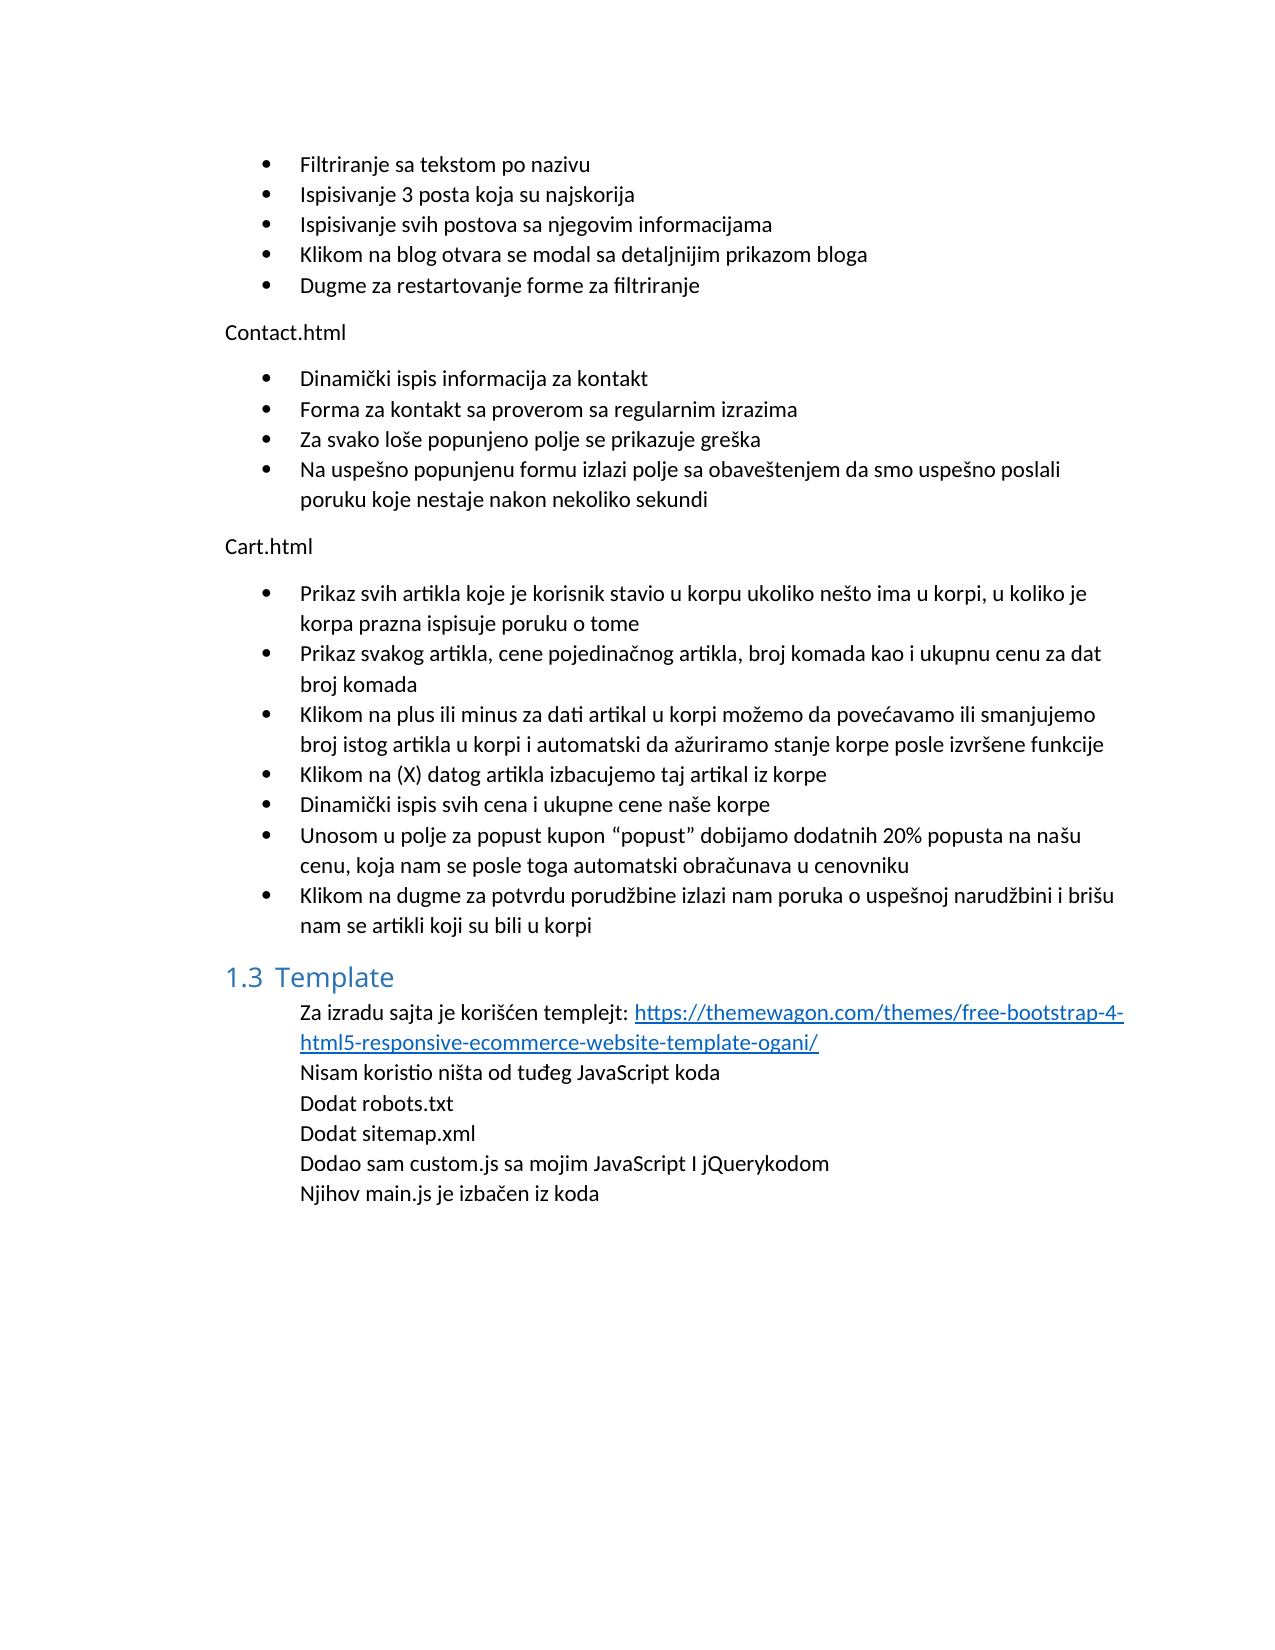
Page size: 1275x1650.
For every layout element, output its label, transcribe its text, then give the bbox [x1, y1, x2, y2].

list Dodao sam custom.js sa mojim JavaScript I jQuerykodom [300, 1149, 1125, 1177]
list Njihov main.js je izbačen iz koda [300, 1179, 1125, 1207]
list Na uspešno popunjenu formu izlazi polje sa obaveštenjem da smo uspešno poslali poruku koje nestaje nakon nekoliko sekundi [262, 455, 1125, 513]
list Klikom na plus ili minus za dati artikal u korpi možemo da povećavamo ili smanjujemo broj istog artikla u korpi i automatski da ažuriramo stanje korpe posle izvršene funkcije [262, 700, 1125, 758]
list Za svako loše popunjeno polje se prikazuje greška [262, 425, 1125, 453]
list Ispisivanje 3 posta koja su najskorija [262, 180, 1125, 208]
list Dodat robots.txt [300, 1089, 1125, 1117]
subtitle Template [225, 958, 1125, 995]
list Ispisivanje svih postova sa njegovim informacijama [262, 210, 1125, 238]
text Contact.html [225, 318, 1125, 346]
list Dinamički ispis svih cena i ukupne cene naše korpe [262, 791, 1125, 819]
list Klikom na (X) datog artikla izbacujemo taj artikal iz korpe [262, 760, 1125, 788]
list Dugme za restartovanje forme za filtriranje [262, 271, 1125, 299]
text Cart.html [225, 532, 1125, 560]
list Prikaz svakog artikla, cene pojedinačnog artikla, broj komada kao i ukupnu cenu za dat broj komada [262, 639, 1125, 698]
list Klikom na blog otvara se modal sa detaljnijim prikazom bloga [262, 241, 1125, 269]
list Forma za kontakt sa proverom sa regularnim izrazima [262, 395, 1125, 423]
list Za izradu sajta je korišćen templejt: https://themewagon.com/themes/free-bootstrap-4-html5-responsive-ecommerce-website-template-ogani/ [300, 998, 1125, 1056]
list Dodat sitemap.xml [300, 1119, 1125, 1147]
list Dinamički ispis informacija za kontakt [262, 364, 1125, 393]
list Nisam koristio ništa od tuđeg JavaScript koda [300, 1058, 1125, 1087]
list Prikaz svih artikla koje je korisnik stavio u korpu ukoliko nešto ima u korpi, u koliko je korpa prazna ispisuje poruku o tome [262, 579, 1125, 637]
list Filtriranje sa tekstom po nazivu [262, 150, 1125, 178]
list Klikom na dugme za potvrdu porudžbine izlazi nam poruka o uspešnoj narudžbini i brišu nam se artikli koji su bili u korpi [262, 881, 1125, 939]
list Unosom u polje za popust kupon “popust” dobijamo dodatnih 20% popusta na našu cenu, koja nam se posle toga automatski obračunava u cenovniku [262, 821, 1125, 879]
